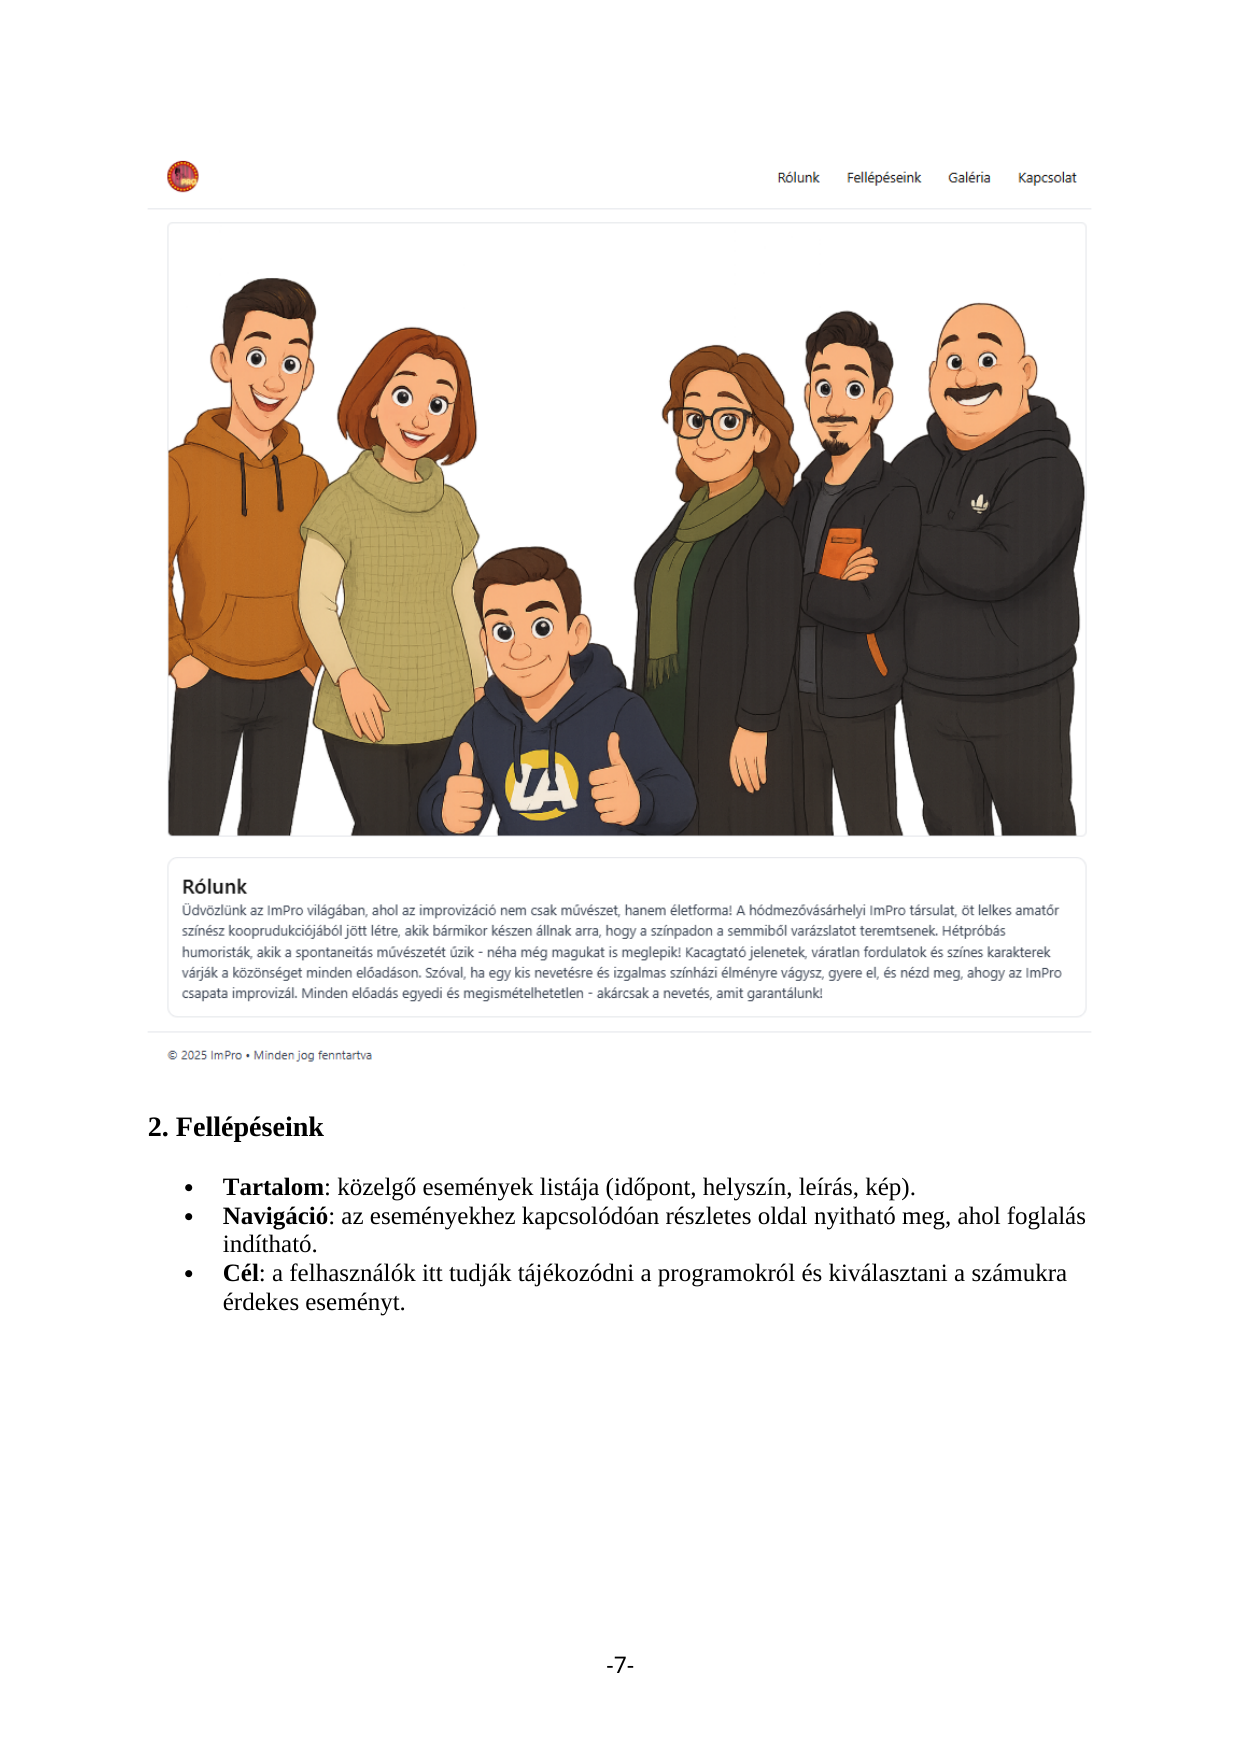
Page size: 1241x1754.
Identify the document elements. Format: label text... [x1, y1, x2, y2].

text 2. Fellépéseink [148, 1111, 1093, 1143]
list Tartalom: közelgő események listája (időpont, helyszín, leírás, kép). [185, 1172, 1093, 1201]
list Cél: a felhasználók itt tudják tájékozódni a programokról és kiválasztani a számukra érdekes eseményt. [185, 1258, 1093, 1316]
picture [147, 147, 1092, 1082]
list Navigáció: az eseményekhez kapcsolódóan részletes oldal nyitható meg, ahol foglalás indítható. [185, 1201, 1093, 1258]
